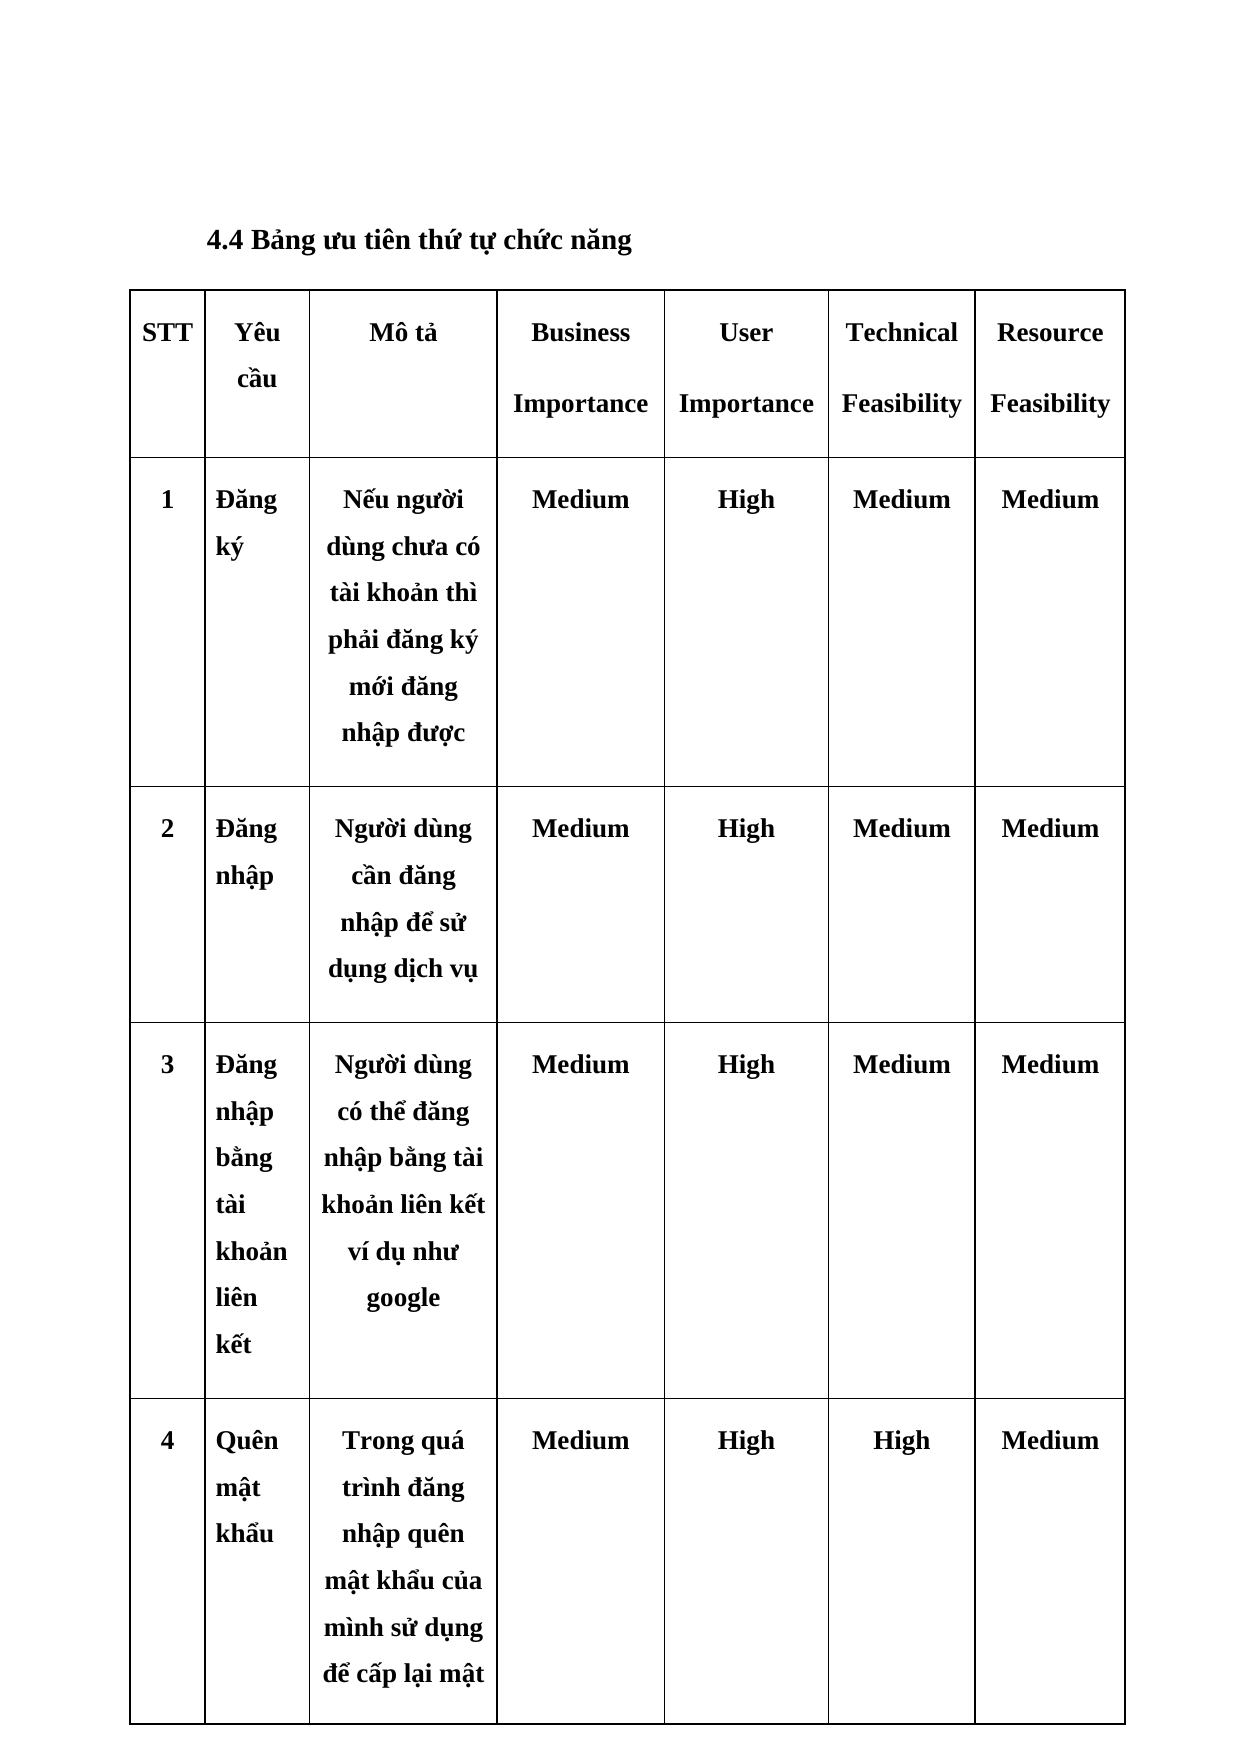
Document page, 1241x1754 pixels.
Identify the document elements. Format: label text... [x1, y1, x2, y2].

table_cell Medium [498, 458, 664, 786]
table_header Resource Feasibility [976, 291, 1124, 457]
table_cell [310, 1399, 496, 1723]
table_cell High [829, 1399, 974, 1723]
table_cell High [665, 1399, 828, 1723]
table_cell Medium [498, 1023, 664, 1397]
table_cell Medium [976, 787, 1124, 1022]
table_header Yêu cầu [206, 291, 309, 457]
table_header STT [131, 291, 204, 457]
table_header Mô tả [310, 291, 496, 457]
table_cell Quên mật khẩu [206, 1399, 309, 1723]
table_cell Medium [829, 787, 974, 1022]
table_cell Medium [976, 1399, 1124, 1723]
table_cell Đăng nhập bằng tài khoản liên kết [206, 1023, 309, 1397]
table_cell 2 [131, 787, 204, 1022]
table_cell Đăng ký [206, 458, 309, 786]
table_header Technical Feasibility [829, 291, 974, 457]
table_cell Đăng nhập [206, 787, 309, 1022]
subtitle Bảng ưu tiên thứ tự chức năng [207, 222, 1134, 256]
table_cell Người dùng có thể đăng nhập bằng tài khoản liên kết ví dụ như google [310, 1023, 496, 1397]
table_cell 3 [131, 1023, 204, 1397]
table_cell Medium [498, 787, 664, 1022]
table_cell Người dùng cần đăng nhập để sử dụng dịch vụ [310, 787, 496, 1022]
table_cell Medium [829, 1023, 974, 1397]
table_cell Medium [976, 1023, 1124, 1397]
table_cell Medium [498, 1399, 664, 1723]
table_cell High [665, 458, 828, 786]
table_cell Medium [829, 458, 974, 786]
table_header User Importance [665, 291, 828, 457]
table_cell Medium [976, 458, 1124, 786]
table_cell 4 [131, 1399, 204, 1723]
table_cell High [665, 787, 828, 1022]
table_cell 1 [131, 458, 204, 786]
table_cell High [665, 1023, 828, 1397]
table_cell Nếu người dùng chưa có tài khoản thì phải đăng ký mới đăng nhập được [310, 458, 496, 786]
table_header Business Importance [498, 291, 664, 457]
